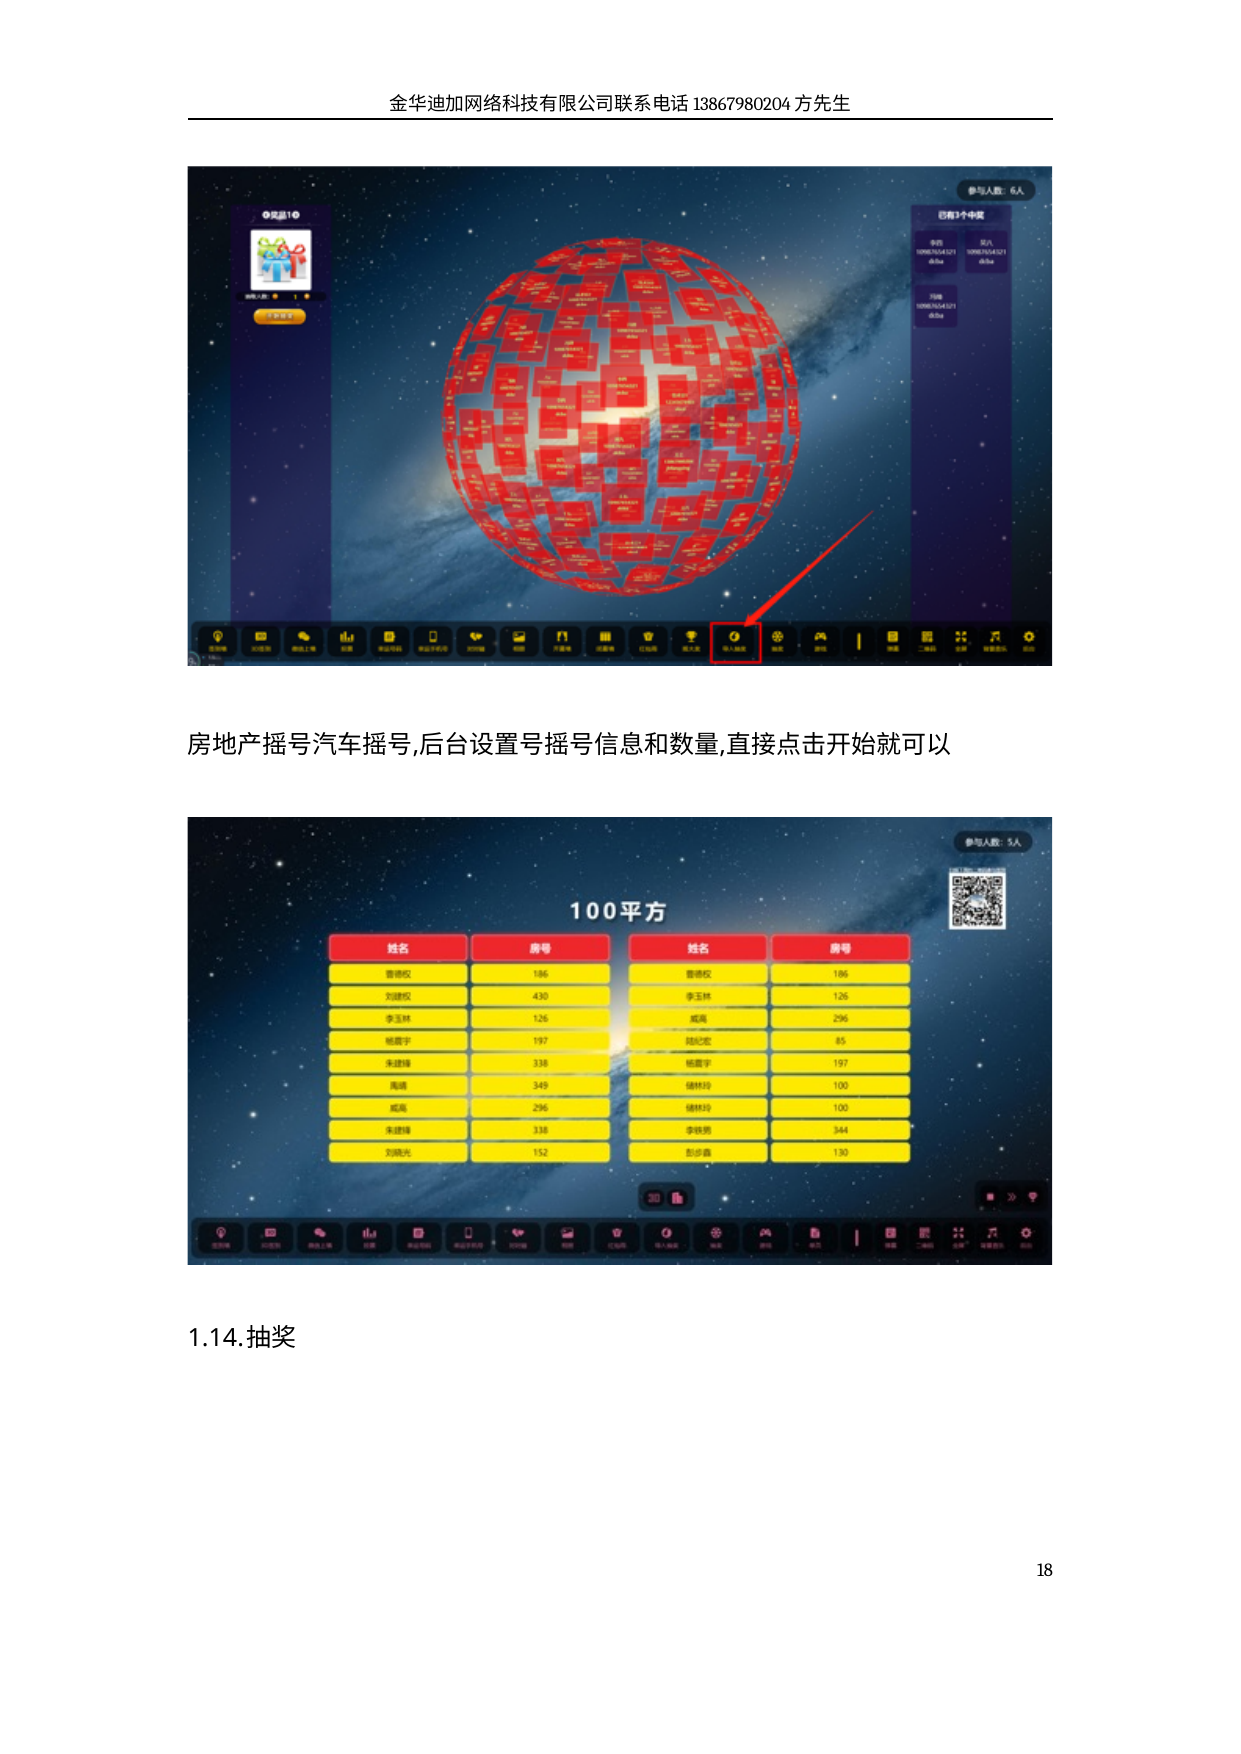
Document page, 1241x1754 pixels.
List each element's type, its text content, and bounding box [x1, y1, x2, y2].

text 房地产摇号汽车摇号,后台设置号摇号信息和数量,直接点击开始就可以 [187, 710, 1053, 775]
list 抽奖 [187, 1303, 1053, 1368]
picture [187, 817, 1053, 1265]
picture [187, 166, 1053, 666]
